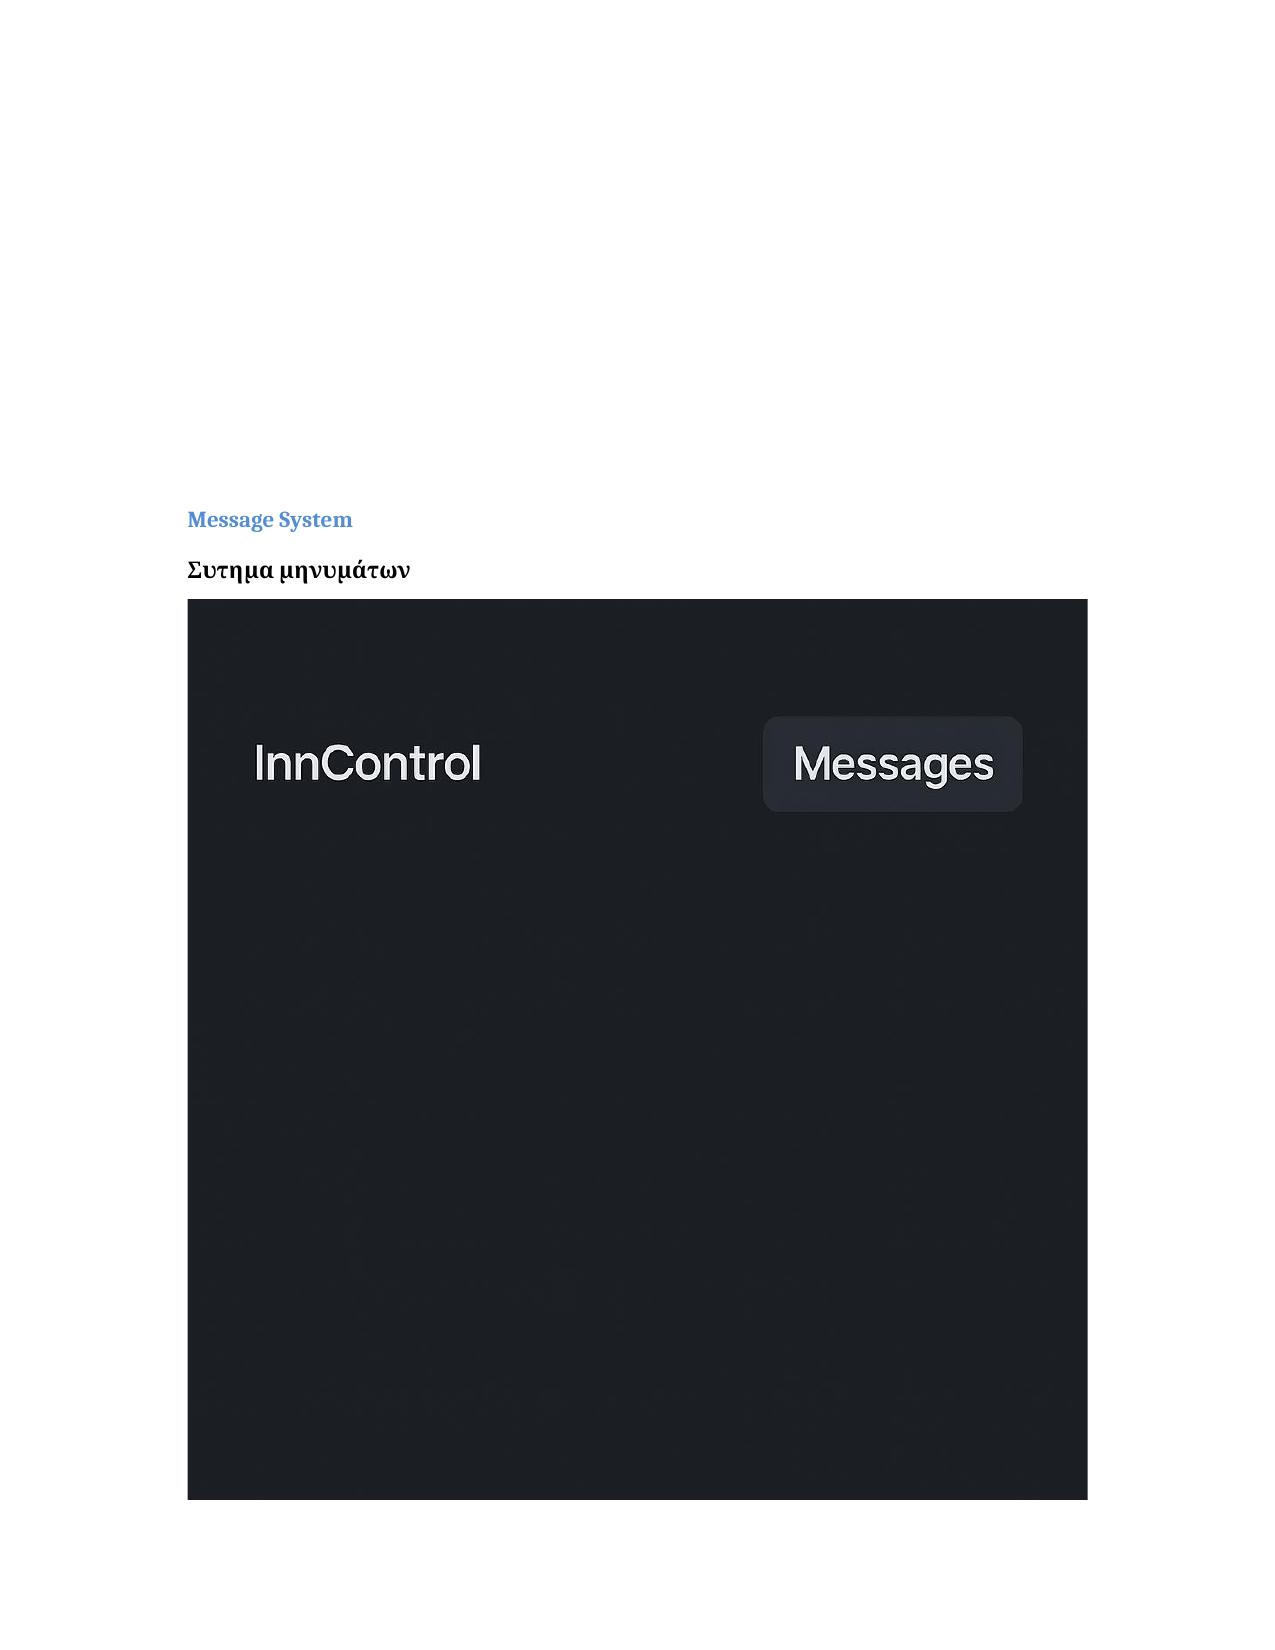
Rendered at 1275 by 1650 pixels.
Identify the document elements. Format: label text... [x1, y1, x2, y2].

picture [187, 599, 1088, 1500]
text Message System [187, 507, 1087, 534]
text Συτημα μηνυμάτων [187, 558, 1087, 585]
